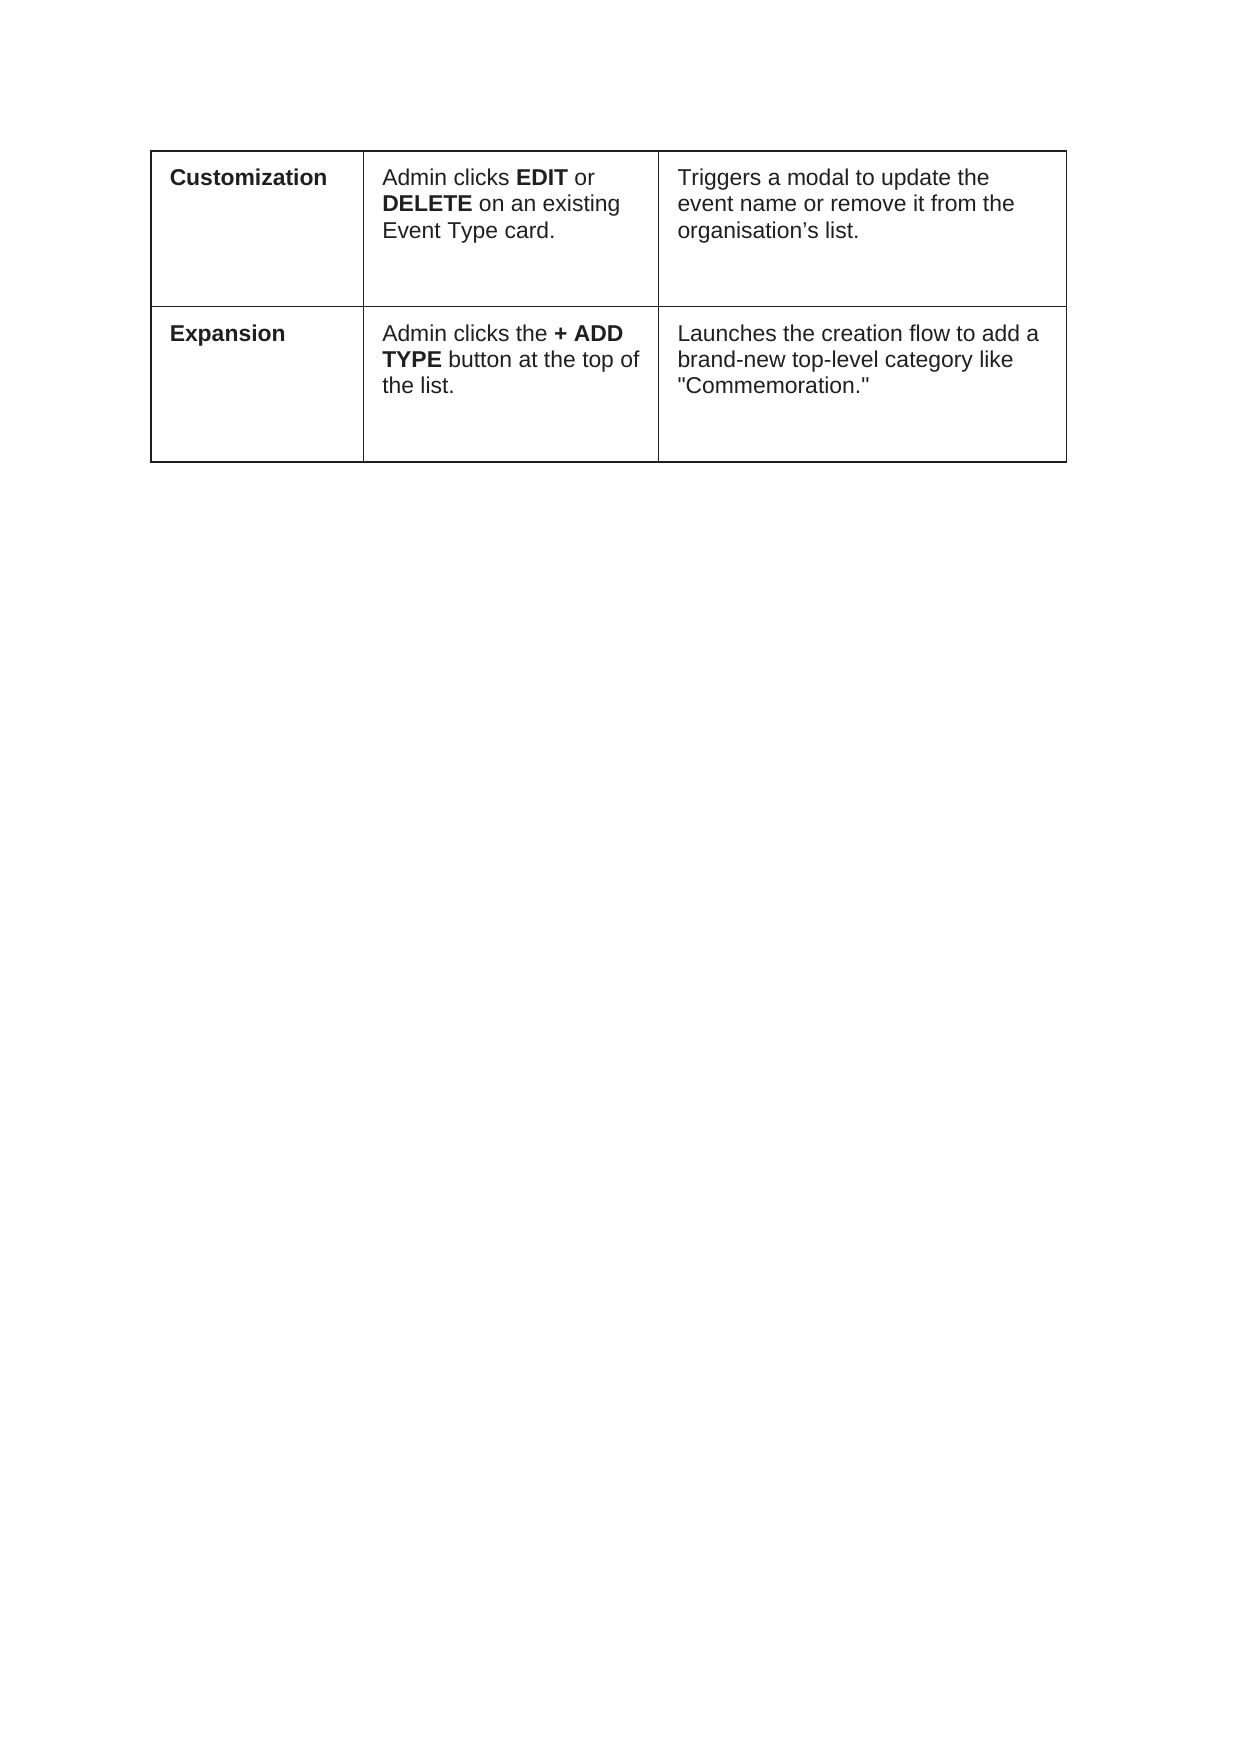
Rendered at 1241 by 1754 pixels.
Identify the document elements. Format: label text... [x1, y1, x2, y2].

table_cell Admin clicks the + ADD TYPE button at the top of the list. [364, 307, 658, 461]
table_cell Launches the creation flow to add a brand-new top-level category like "Commemoration." [659, 307, 1066, 461]
table_cell Customization [152, 152, 363, 306]
table_cell Admin clicks EDIT or DELETE on an existing Event Type card. [364, 152, 658, 306]
table_cell Triggers a modal to update the event name or remove it from the organisation’s list. [659, 152, 1066, 306]
table_cell Expansion [152, 307, 363, 461]
